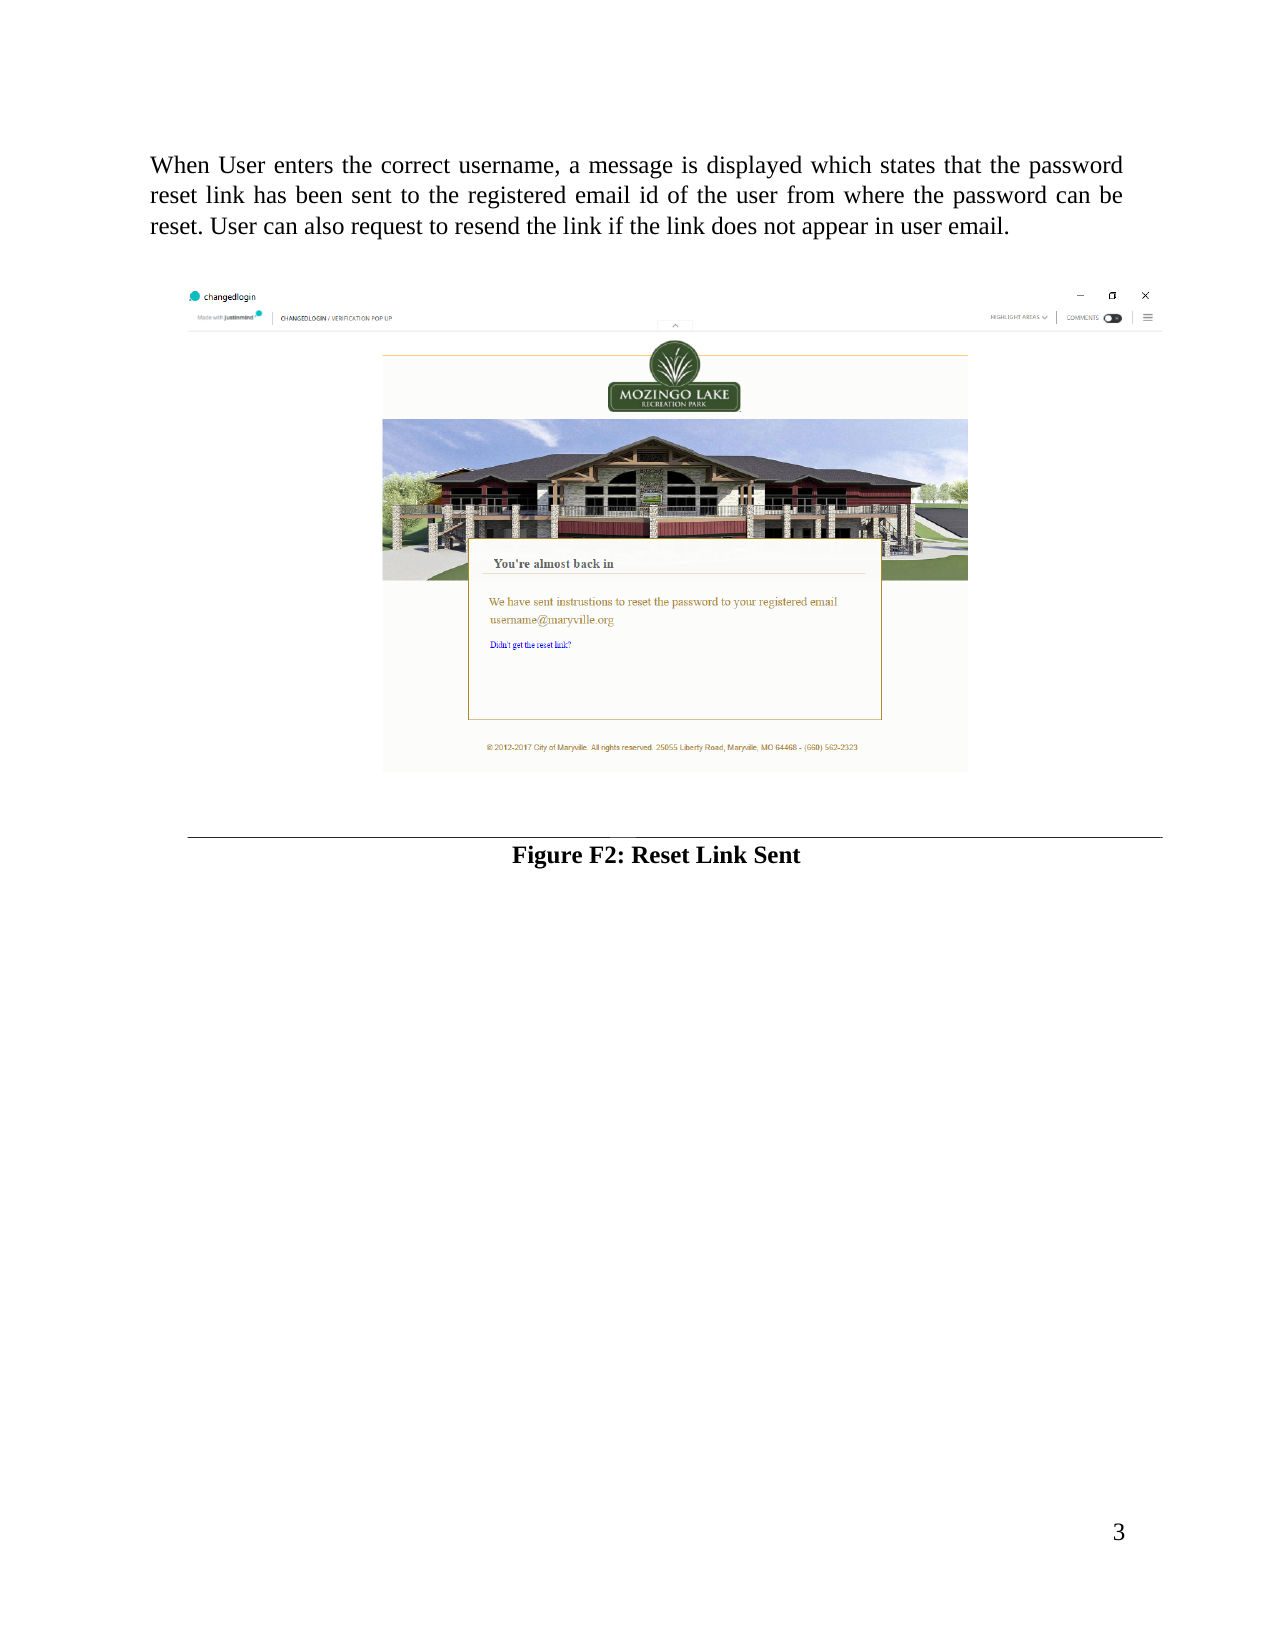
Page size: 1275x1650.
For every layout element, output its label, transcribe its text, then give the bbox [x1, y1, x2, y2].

picture [187, 288, 1163, 838]
list Figure F2: Reset Link Sent [187, 840, 1125, 868]
text When User enters the correct username, a message is displayed which states that the password reset link has been sent to the registered email id of the user from where the password can be reset. User can also request to resend the link if the link does not appear in user email. [150, 150, 1125, 239]
